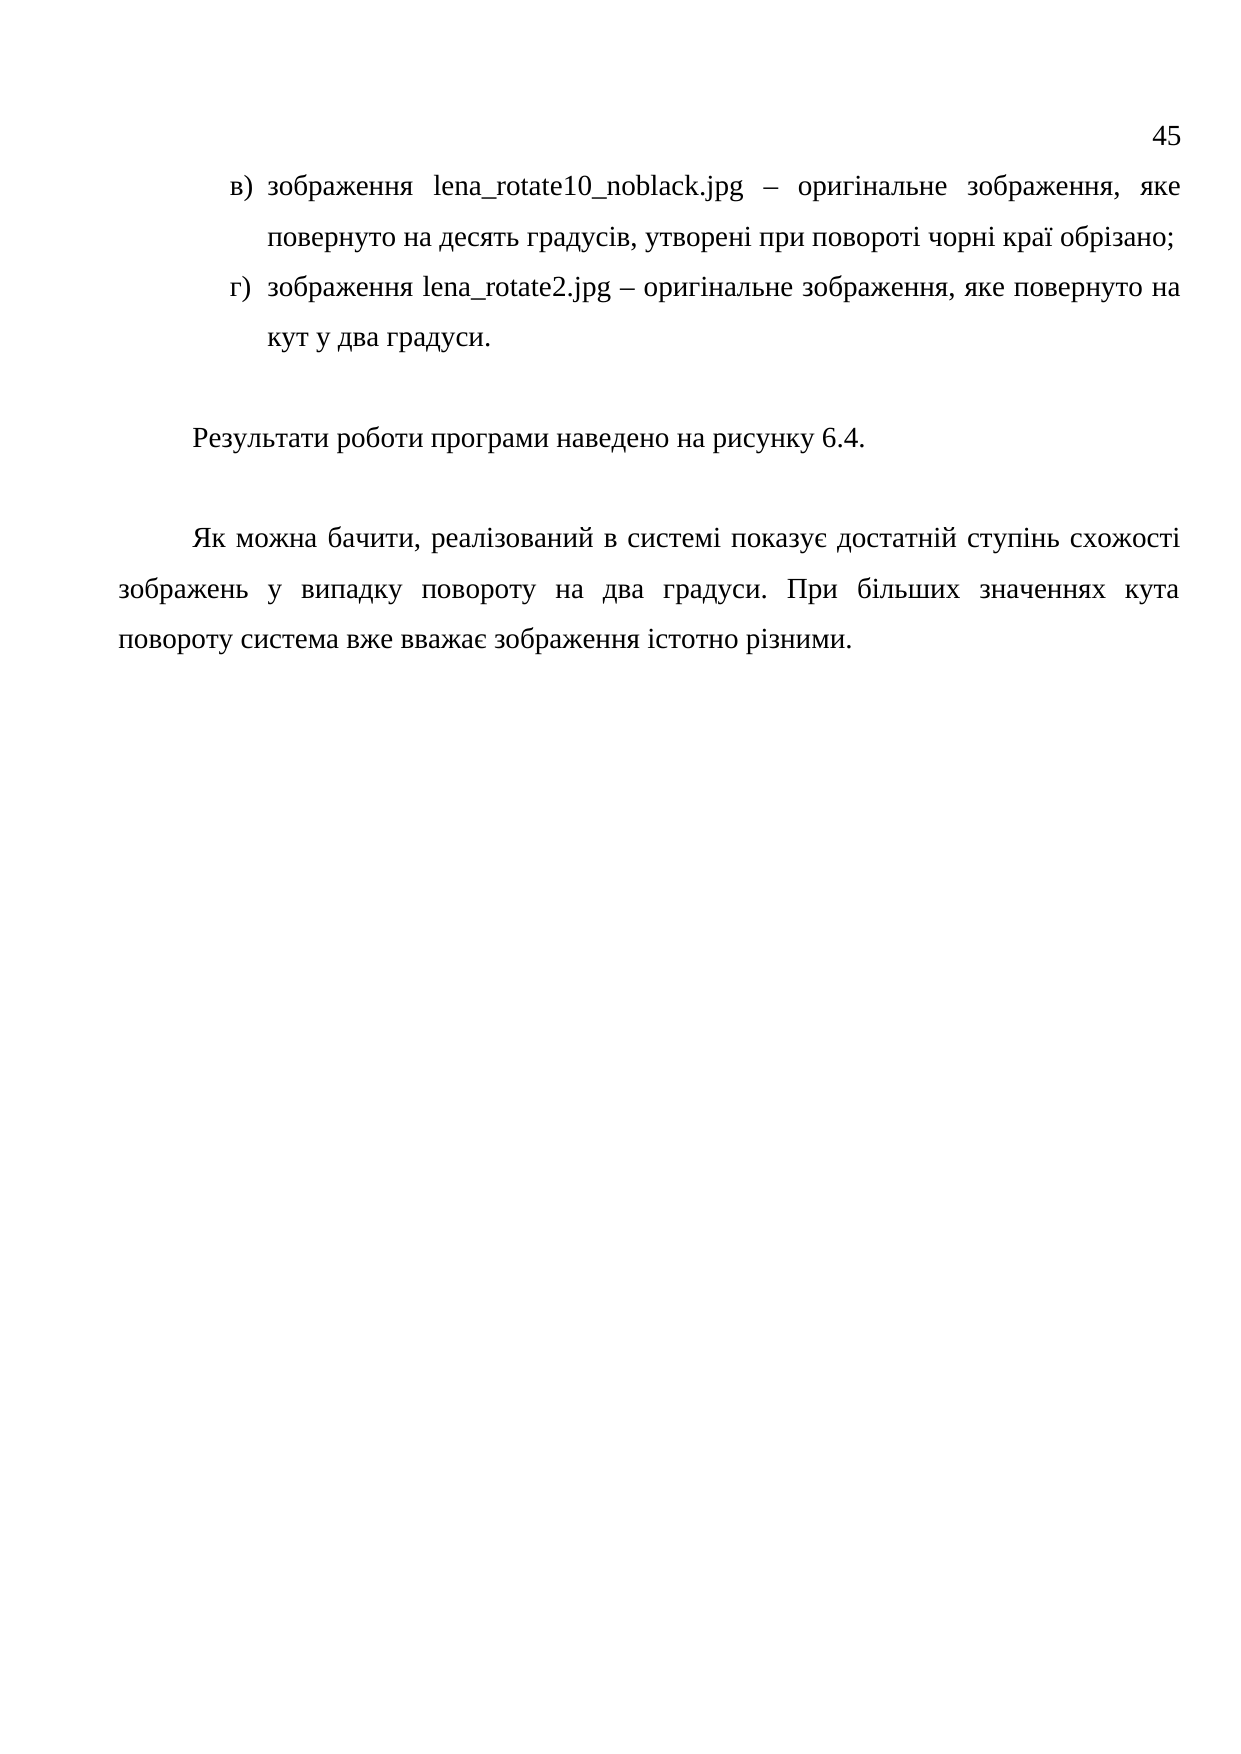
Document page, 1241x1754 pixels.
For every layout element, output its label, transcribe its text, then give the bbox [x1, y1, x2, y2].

list зображення lena_rotate10_noblack.jpg – оригінальне зображення, яке повернуто на десять градусів, утворені при повороті чорні краї обрізано; [229, 168, 1181, 252]
text Результати роботи програми наведено на рисунку 6.4. [118, 420, 1181, 453]
list зображення lena_rotate2.jpg – оригінальне зображення, яке повернуто на кут у два градуси. [229, 269, 1181, 353]
text Як можна бачити, реалізований в системі показує достатній ступінь схожості зображень у випадку повороту на два градуси. При більших значеннях кута повороту система вже вважає зображення істотно різними. [118, 521, 1181, 655]
